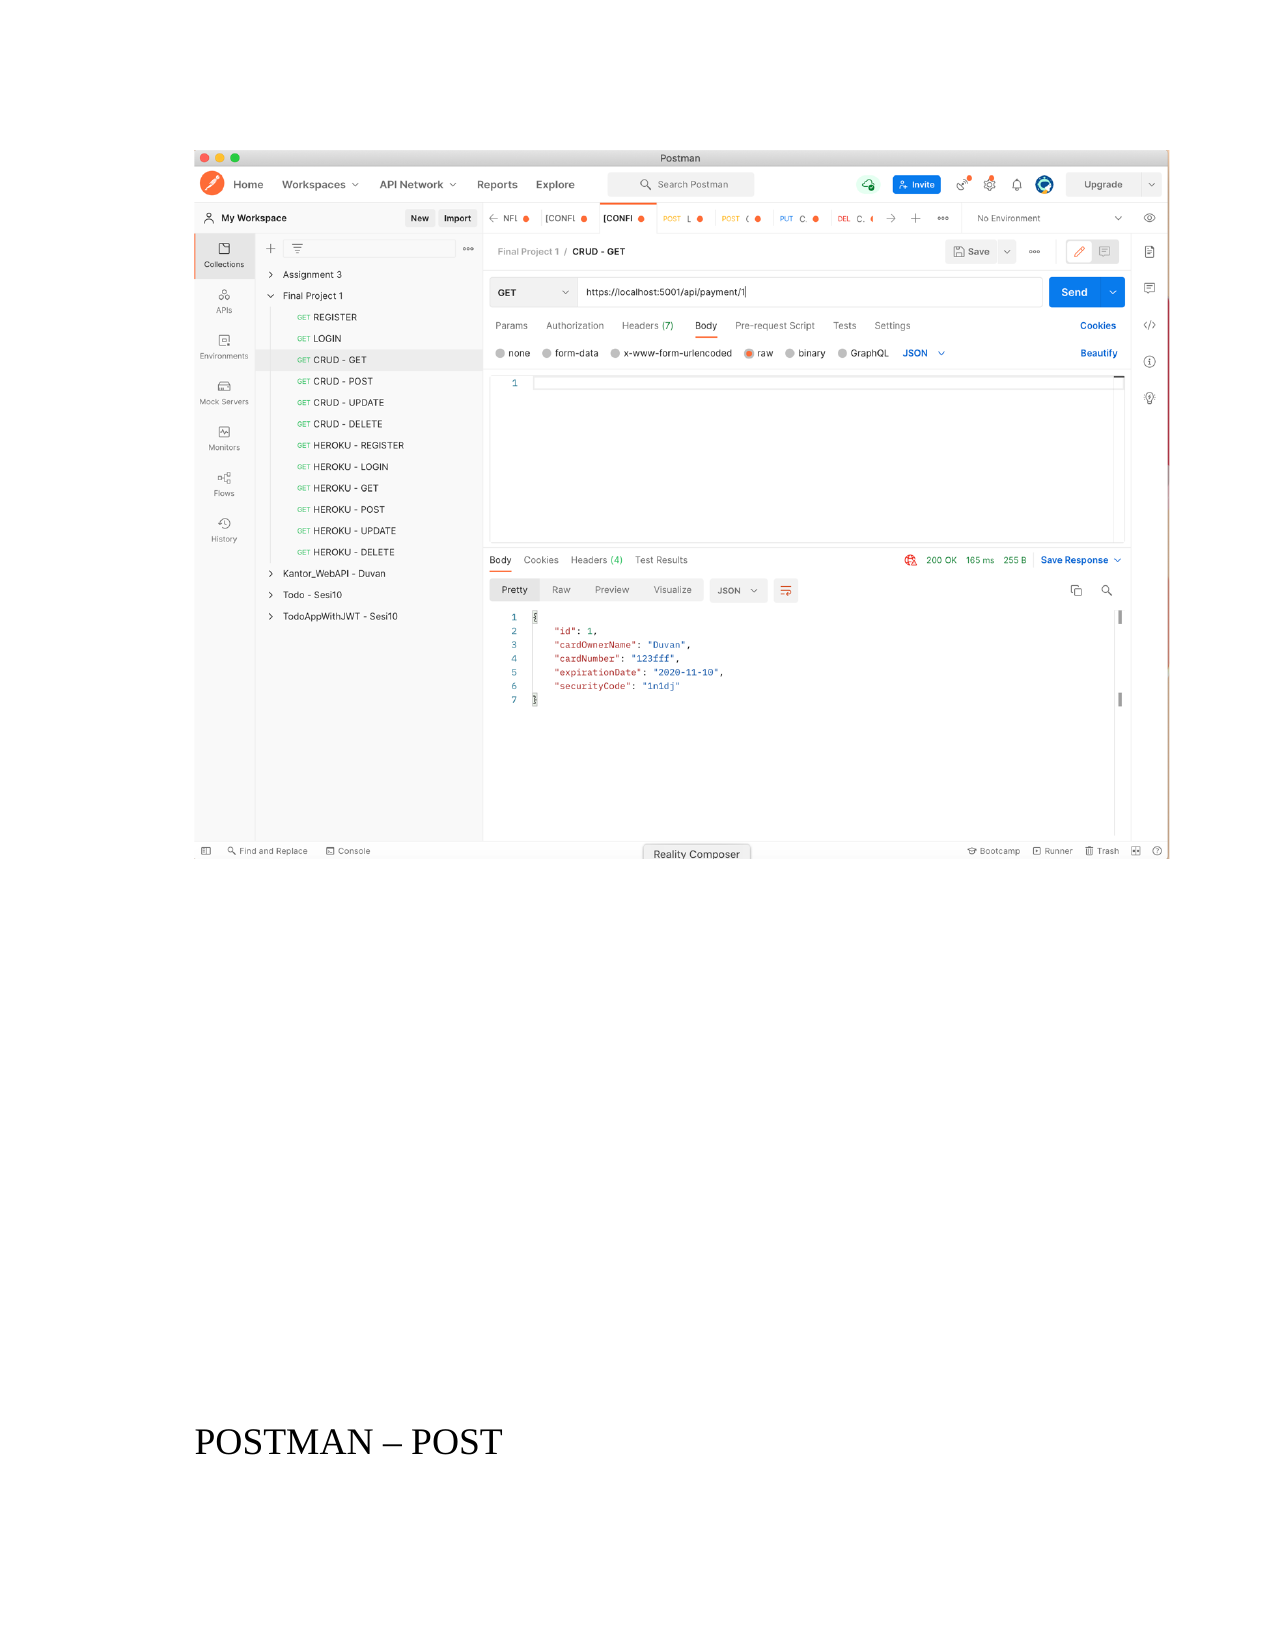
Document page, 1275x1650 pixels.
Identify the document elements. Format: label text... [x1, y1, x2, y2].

text POSTMAN – POST [194, 1419, 1125, 1462]
picture [194, 150, 1170, 859]
